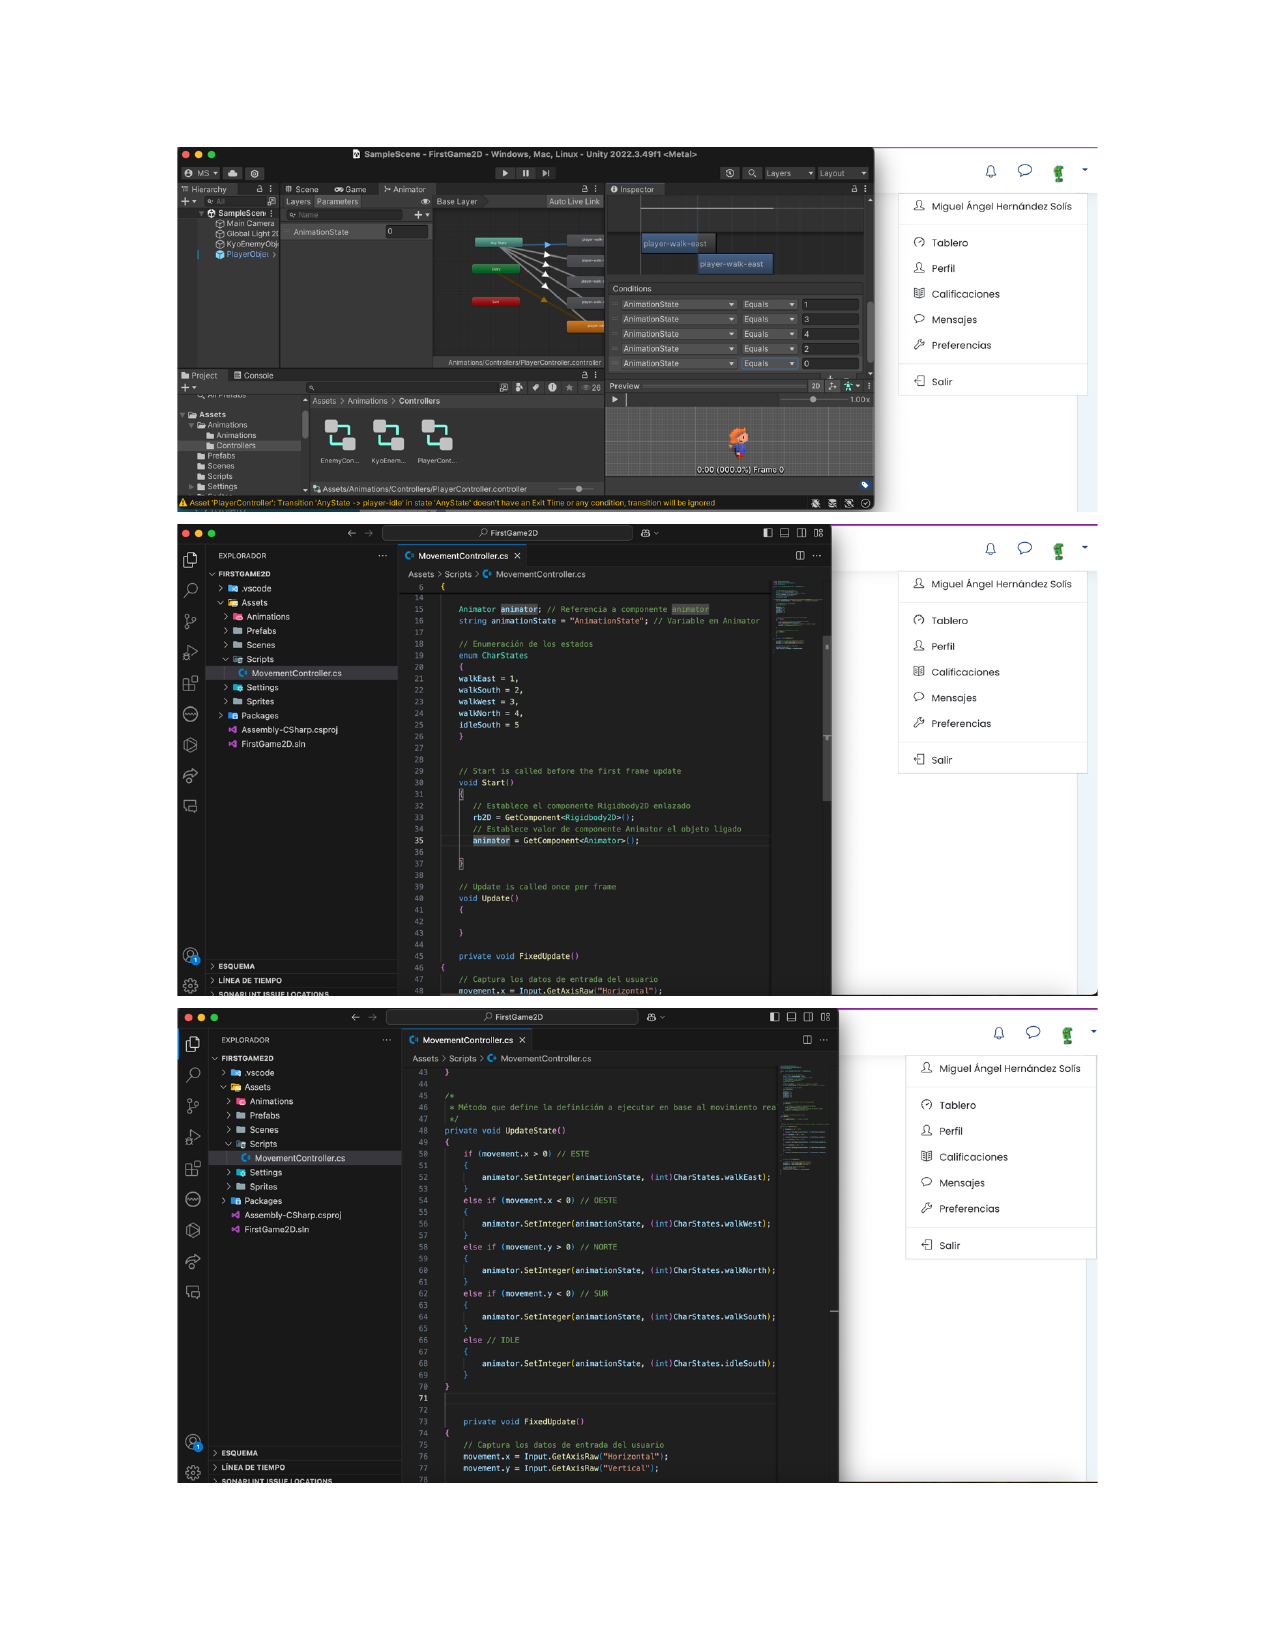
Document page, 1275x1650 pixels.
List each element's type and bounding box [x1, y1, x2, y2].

picture [177, 524, 1098, 996]
picture [177, 147, 1098, 512]
picture [177, 1008, 1098, 1483]
